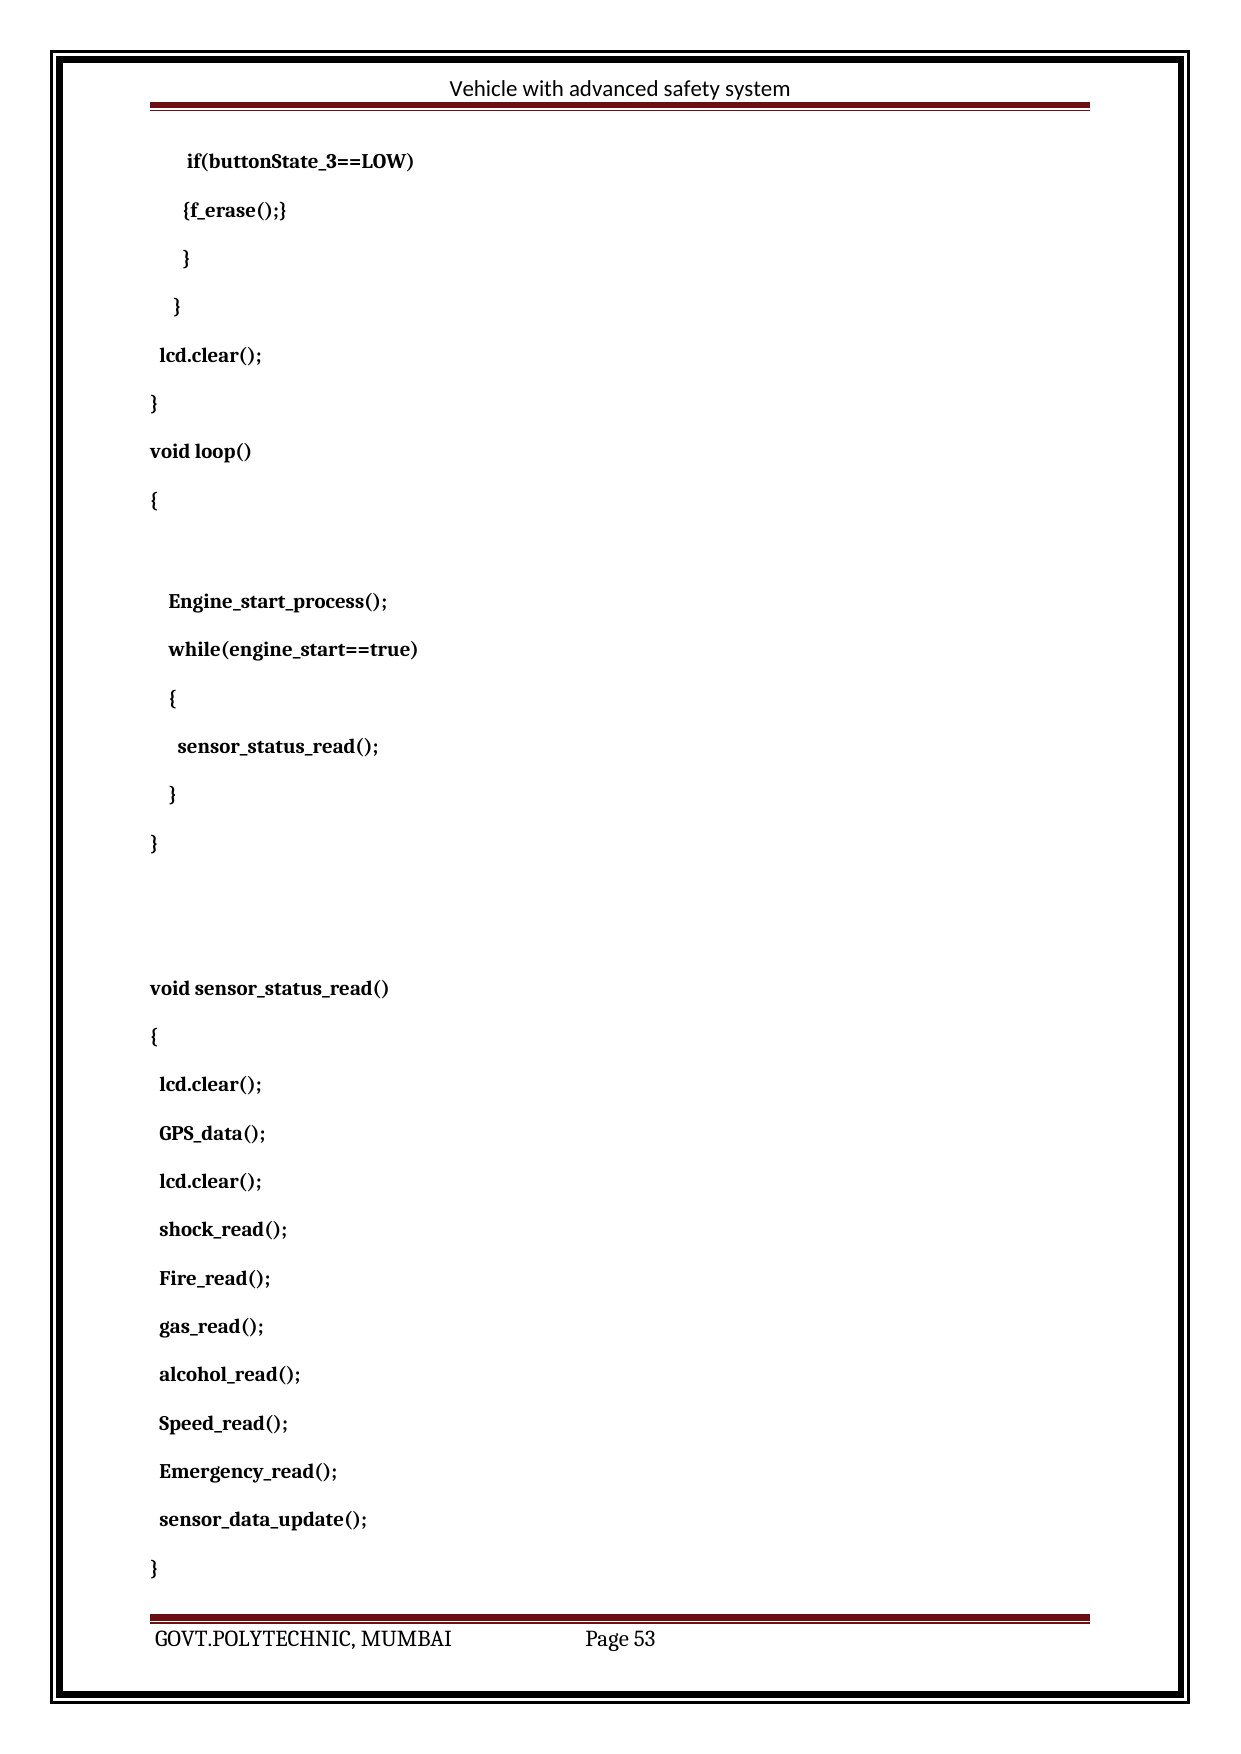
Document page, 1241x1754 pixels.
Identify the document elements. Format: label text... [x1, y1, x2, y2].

text } [150, 783, 1090, 807]
text if(buttonState_3==LOW) [150, 150, 1090, 174]
text sensor_status_read(); [150, 735, 1090, 759]
text shock_read(); [150, 1218, 1090, 1242]
text { [150, 686, 1090, 710]
text lcd.clear(); [150, 1073, 1090, 1097]
text { [150, 488, 1090, 512]
text void sensor_status_read() [150, 976, 1090, 1000]
text { [150, 1025, 1090, 1049]
text gas_read(); [150, 1315, 1090, 1339]
text } [150, 247, 1090, 271]
text GPS_data(); [150, 1121, 1090, 1145]
text sensor_data_update(); [150, 1508, 1090, 1532]
text lcd.clear(); [150, 343, 1090, 367]
text alcohol_read(); [150, 1363, 1090, 1387]
text while(engine_start==true) [150, 638, 1090, 662]
text Fire_read(); [150, 1266, 1090, 1290]
text } [150, 295, 1090, 319]
text } [150, 1556, 1090, 1580]
text Emergency_read(); [150, 1460, 1090, 1484]
text {f_erase();} [150, 198, 1090, 222]
text Engine_start_process(); [150, 590, 1090, 614]
text void loop() [150, 440, 1090, 464]
text } [150, 392, 1090, 416]
text } [150, 831, 1090, 855]
text lcd.clear(); [150, 1170, 1090, 1194]
text Speed_read(); [150, 1411, 1090, 1435]
